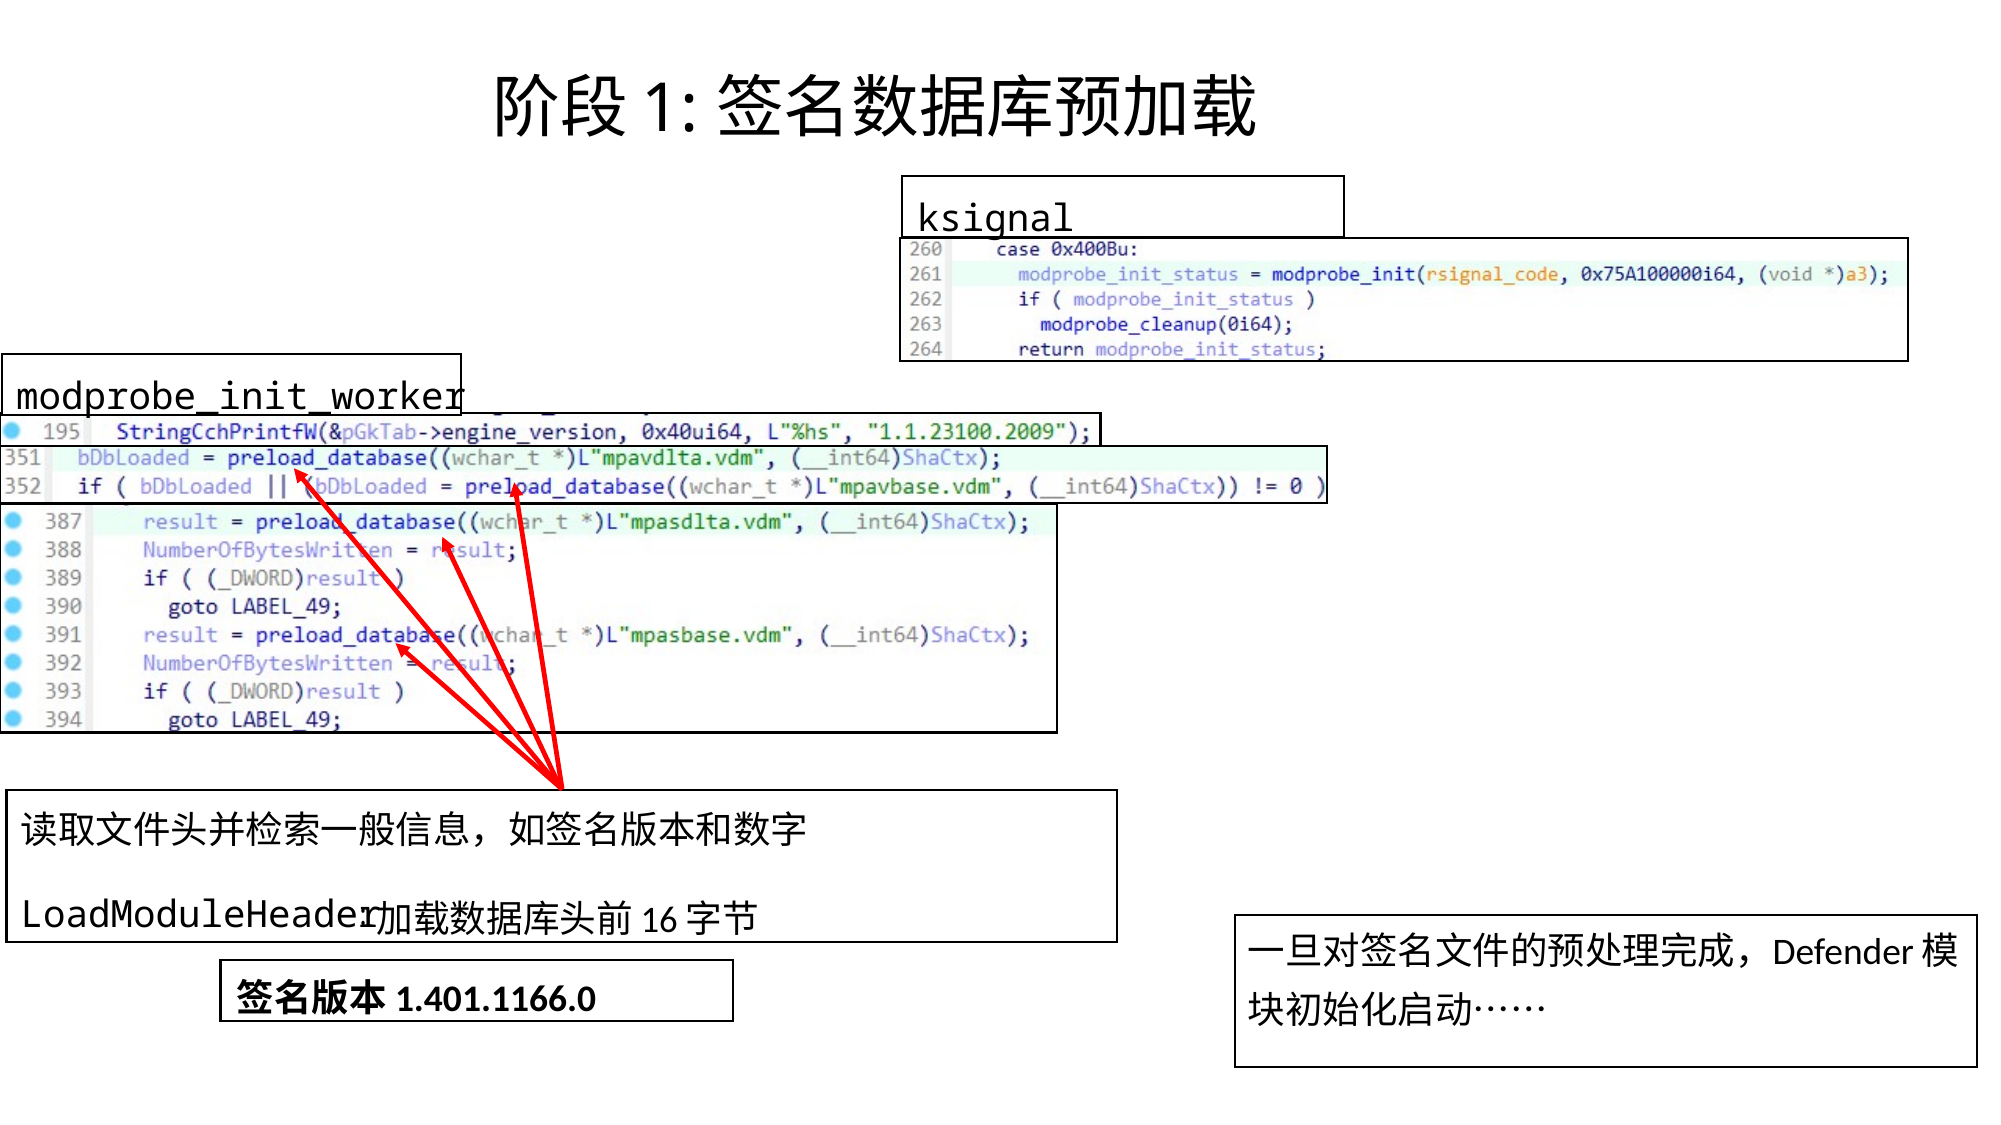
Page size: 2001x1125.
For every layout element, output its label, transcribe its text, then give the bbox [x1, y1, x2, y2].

picture [1, 414, 1099, 445]
picture [901, 239, 1907, 360]
picture [1, 447, 1326, 502]
picture [329, 505, 550, 731]
picture [521, 505, 1056, 731]
picture [1, 505, 509, 731]
subtitle 阶段1: 签名数据库预加载 [492, 52, 1954, 151]
